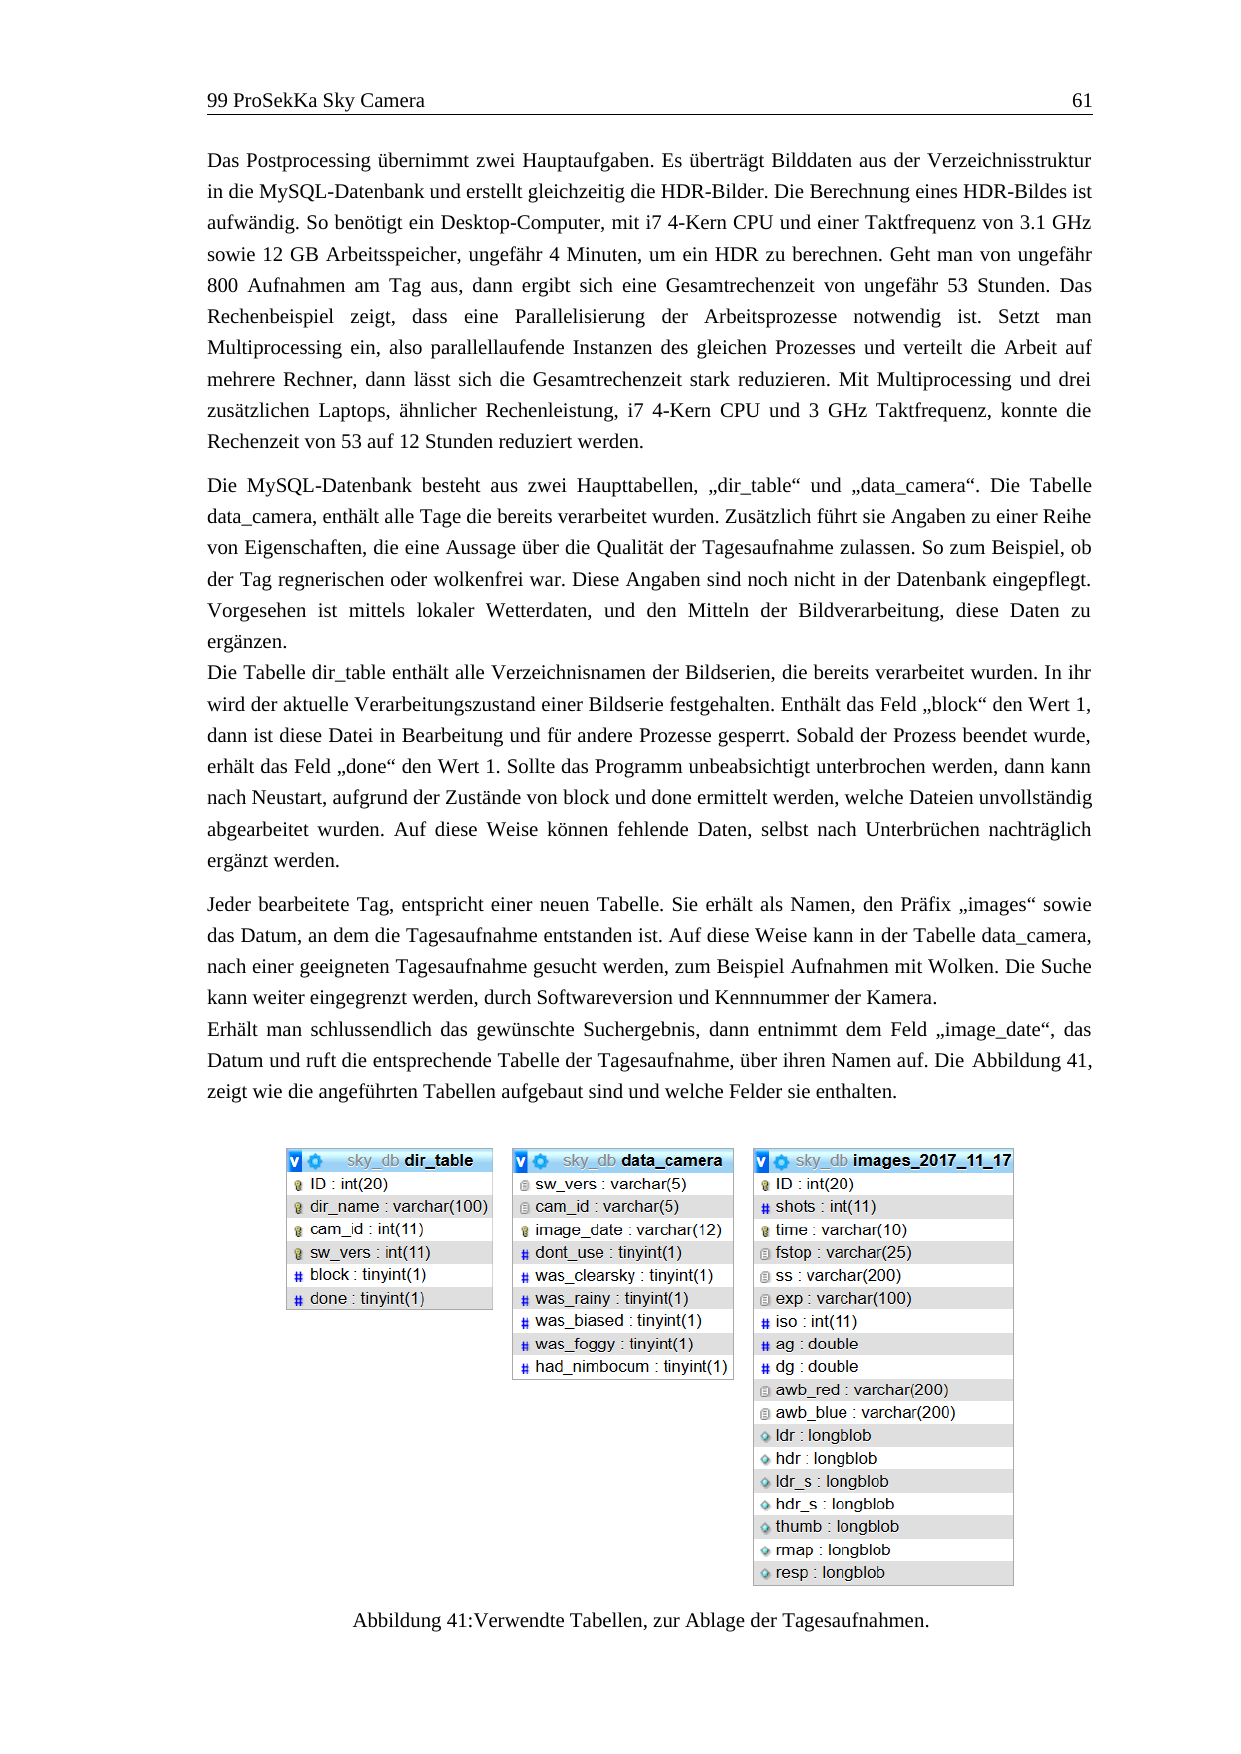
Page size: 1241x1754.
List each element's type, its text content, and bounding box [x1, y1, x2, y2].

text Erhält man schlussendlich das gewünschte Suchergebnis, dann entnimmt dem Feld „image_date“, das Datum und ruft die entsprechende Tabelle der Tagesaufnahme, über ihren Namen auf. Die Abbildung 41, zeigt wie die angeführten Tabellen aufgebaut sind und welche Felder sie enthalten. [207, 1016, 1093, 1103]
picture [283, 1147, 1017, 1589]
text Das Postprocessing übernimmt zwei Hauptaufgaben. Es überträgt Bilddaten aus der Verzeichnisstruktur in die MySQL-Datenbank und erstellt gleichzeitig die HDR-Bilder. Die Berechnung eines HDR-Bildes ist aufwändig. So benötigt ein Desktop-Computer, mit i7 4-Kern CPU und einer Taktfrequenz von 3.1 GHz sowie 12 GB Arbeitsspeicher, ungefähr 4 Minuten, um ein HDR zu berechnen. Geht man von ungefähr 800 Aufnahmen am Tag aus, dann ergibt sich eine Gesamtrechenzeit von ungefähr 53 Stunden. Das Rechenbeispiel zeigt, dass eine Parallelisierung der Arbeitsprozesse notwendig ist. Setzt man Multiprocessing ein, also parallellaufende Instanzen des gleichen Prozesses und verteilt die Arbeit auf mehrere Rechner, dann lässt sich die Gesamtrechenzeit stark reduzieren. Mit Multiprocessing und drei zusätzlichen Laptops, ähnlicher Rechenleistung, i7 4-Kern CPU und 3 GHz Taktfrequenz, konnte die Rechenzeit von 53 auf 12 Stunden reduziert werden. [207, 148, 1093, 453]
text Jeder bearbeitete Tag, entspricht einer neuen Tabelle. Sie erhält als Namen, den Präfix „images“ sowie das Datum, an dem die Tagesaufnahme entstanden ist. Auf diese Weise kann in der Tabelle data_camera, nach einer geeigneten Tagesaufnahme gesucht werden, zum Beispiel Aufnahmen mit Wolken. Die Suche kann weiter eingegrenzt werden, durch Softwareversion und Kennnummer der Kamera. [207, 891, 1093, 1009]
text Abbildung 41:Verwendte Tabellen, zur Ablage der Tagesaufnahmen. [207, 1608, 1093, 1632]
text Die MySQL-Datenbank besteht aus zwei Haupttabellen, „dir_table“ und „data_camera“. Die Tabelle data_camera, enthält alle Tage die bereits verarbeitet wurden. Zusätzlich führt sie Angaben zu einer Reihe von Eigenschaften, die eine Aussage über die Qualität der Tagesaufnahme zulassen. So zum Beispiel, ob der Tag regnerischen oder wolkenfrei war. Diese Angaben sind noch nicht in der Datenbank eingepflegt. Vorgesehen ist mittels lokaler Wetterdaten, und den Mitteln der Bildverarbeitung, diese Daten zu ergänzen. Die Tabelle dir_table enthält alle Verzeichnisnamen der Bildserien, die bereits verarbeitet wurden. In ihr wird der aktuelle Verarbeitungszustand einer Bildserie festgehalten. Enthält das Feld „block“ den Wert 1, dann ist diese Datei in Bearbeitung und für andere Prozesse gesperrt. Sobald der Prozess beendet wurde, erhält das Feld „done“ den Wert 1. Sollte das Programm unbeabsichtigt unterbrochen werden, dann kann nach Neustart, aufgrund der Zustände von block und done ermittelt werden, welche Dateien unvollständig abgearbeitet wurden. Auf diese Weise können fehlende Daten, selbst nach Unterbrüchen nachträglich ergänzt werden. [207, 473, 1093, 872]
